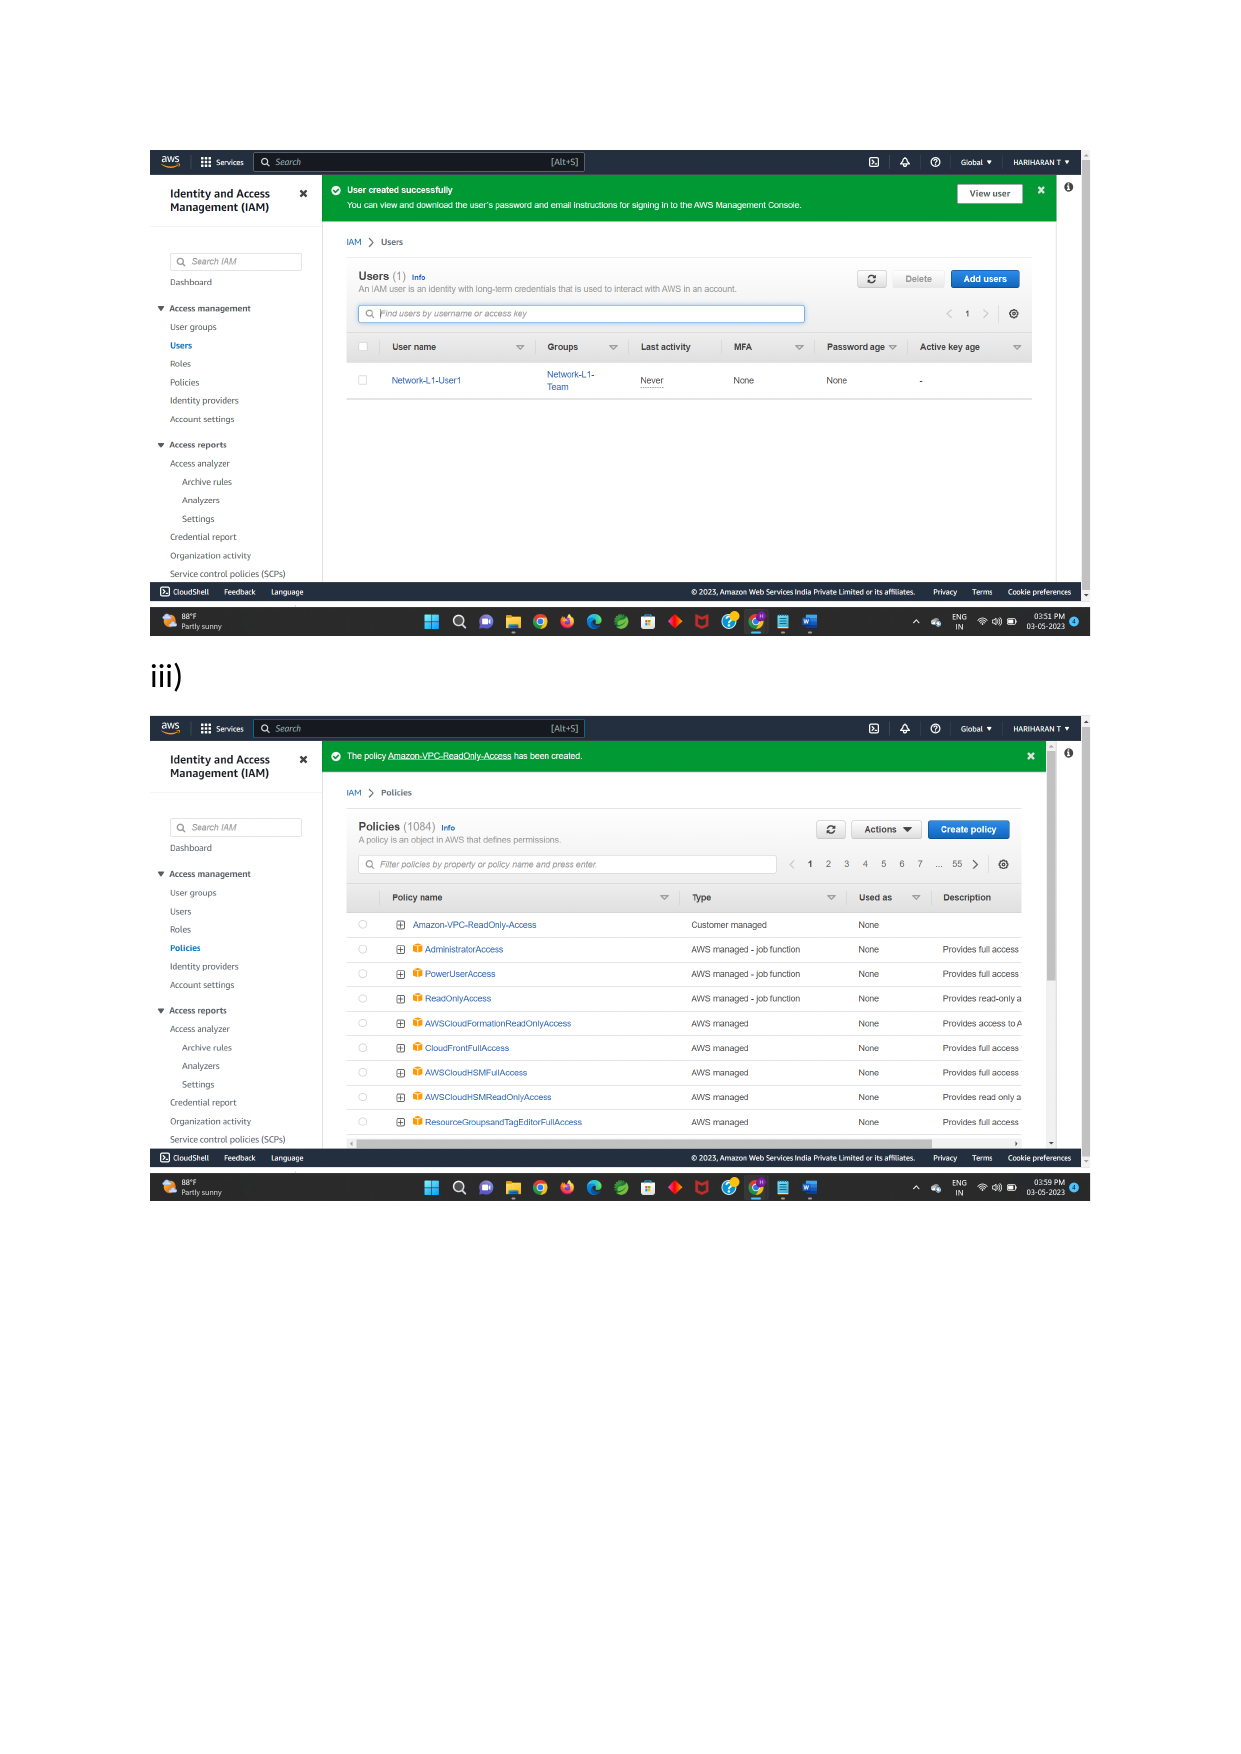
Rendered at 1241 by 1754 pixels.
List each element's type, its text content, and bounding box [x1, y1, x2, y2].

picture [150, 715, 1091, 1201]
text iii) [150, 655, 1090, 695]
picture [150, 150, 1091, 636]
